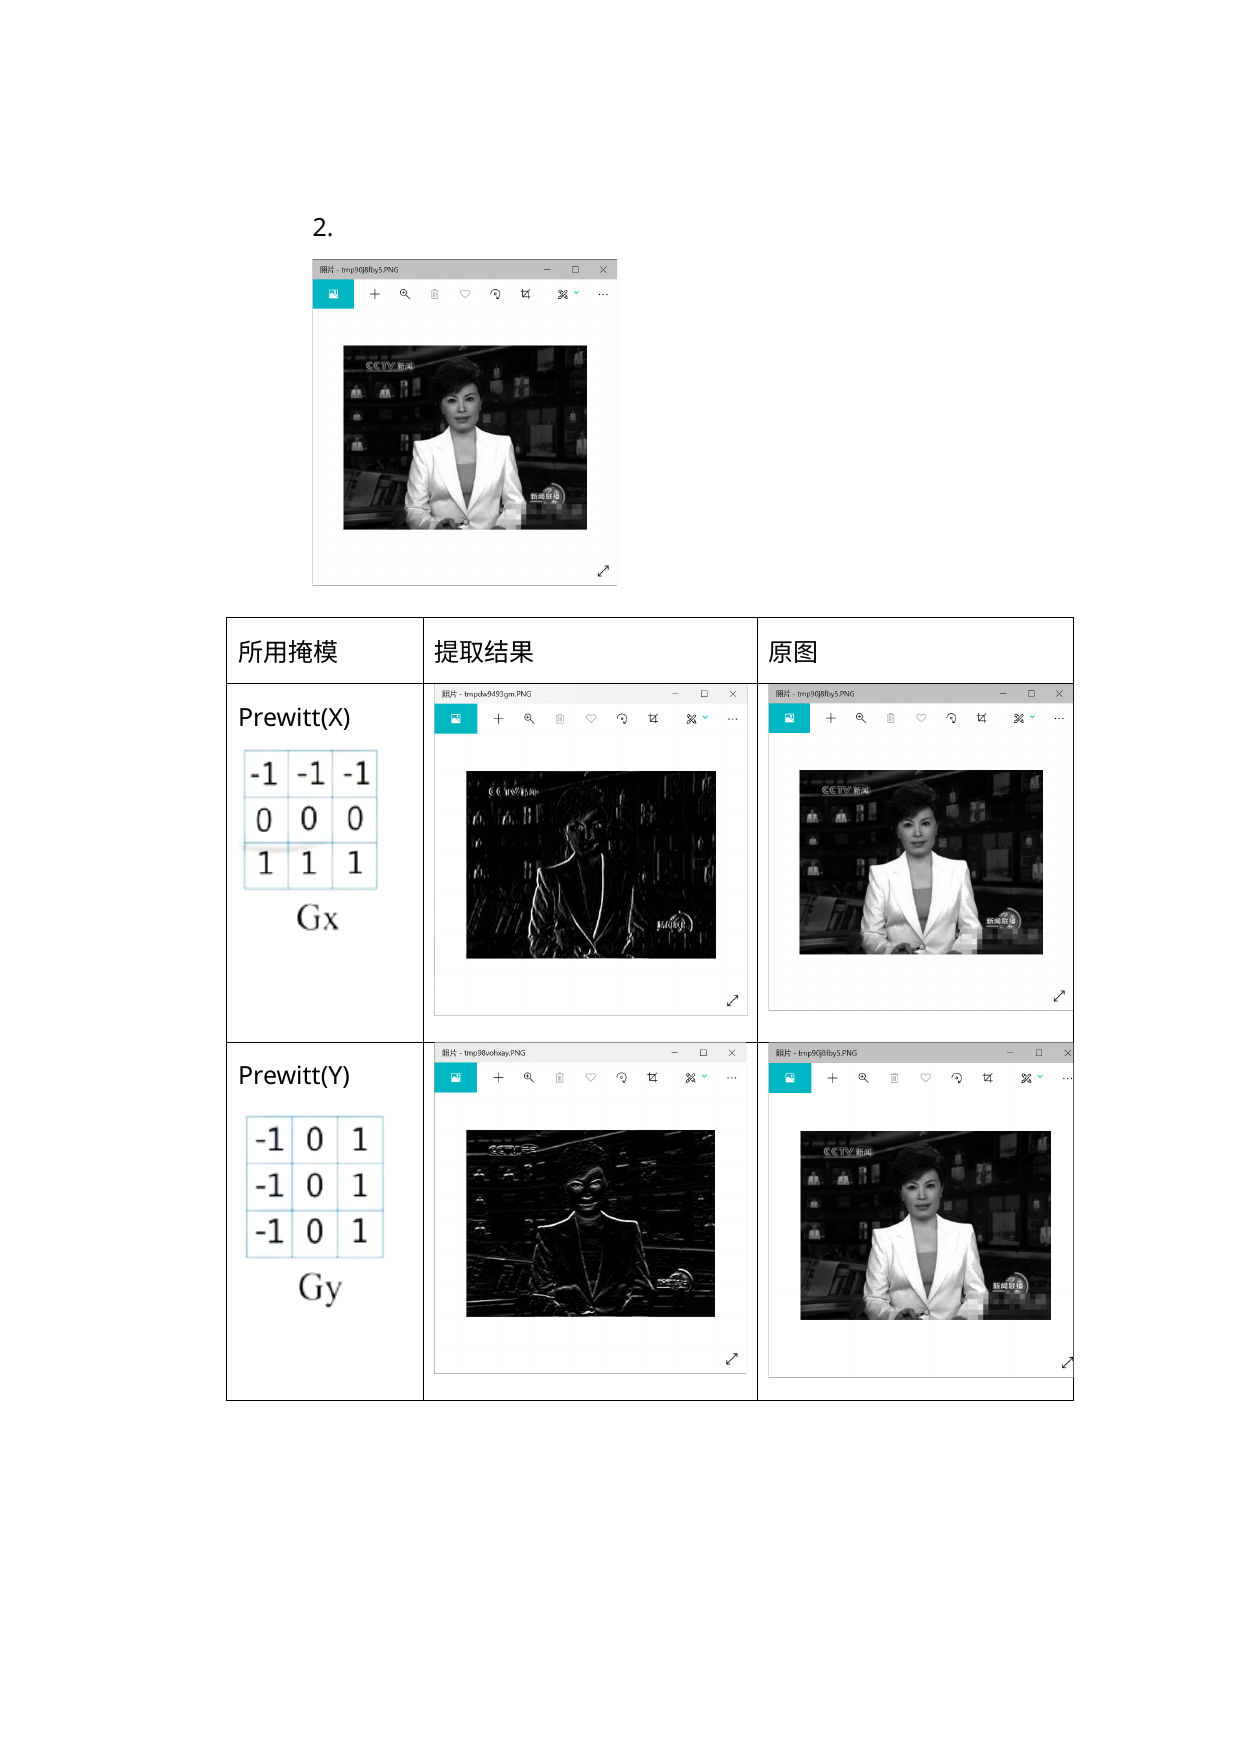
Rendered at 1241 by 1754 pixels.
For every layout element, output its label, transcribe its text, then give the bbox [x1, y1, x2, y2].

picture [237, 1107, 394, 1314]
table_header 提取结果 [424, 618, 757, 683]
table_cell [758, 1043, 1073, 1400]
table_cell [758, 684, 1073, 1042]
table_cell [424, 684, 757, 1042]
picture [434, 684, 748, 1016]
picture [312, 259, 618, 586]
picture [768, 1042, 1074, 1378]
table_header 所用掩模 [227, 618, 423, 683]
table_header 原图 [758, 618, 1073, 683]
picture [434, 1042, 747, 1374]
text 2. [312, 194, 1053, 259]
picture [237, 749, 399, 935]
table_cell Prewitt(X) [227, 684, 423, 1042]
table_cell Prewitt(Y) [227, 1043, 423, 1400]
picture [768, 684, 1074, 1011]
table_cell [424, 1043, 757, 1400]
